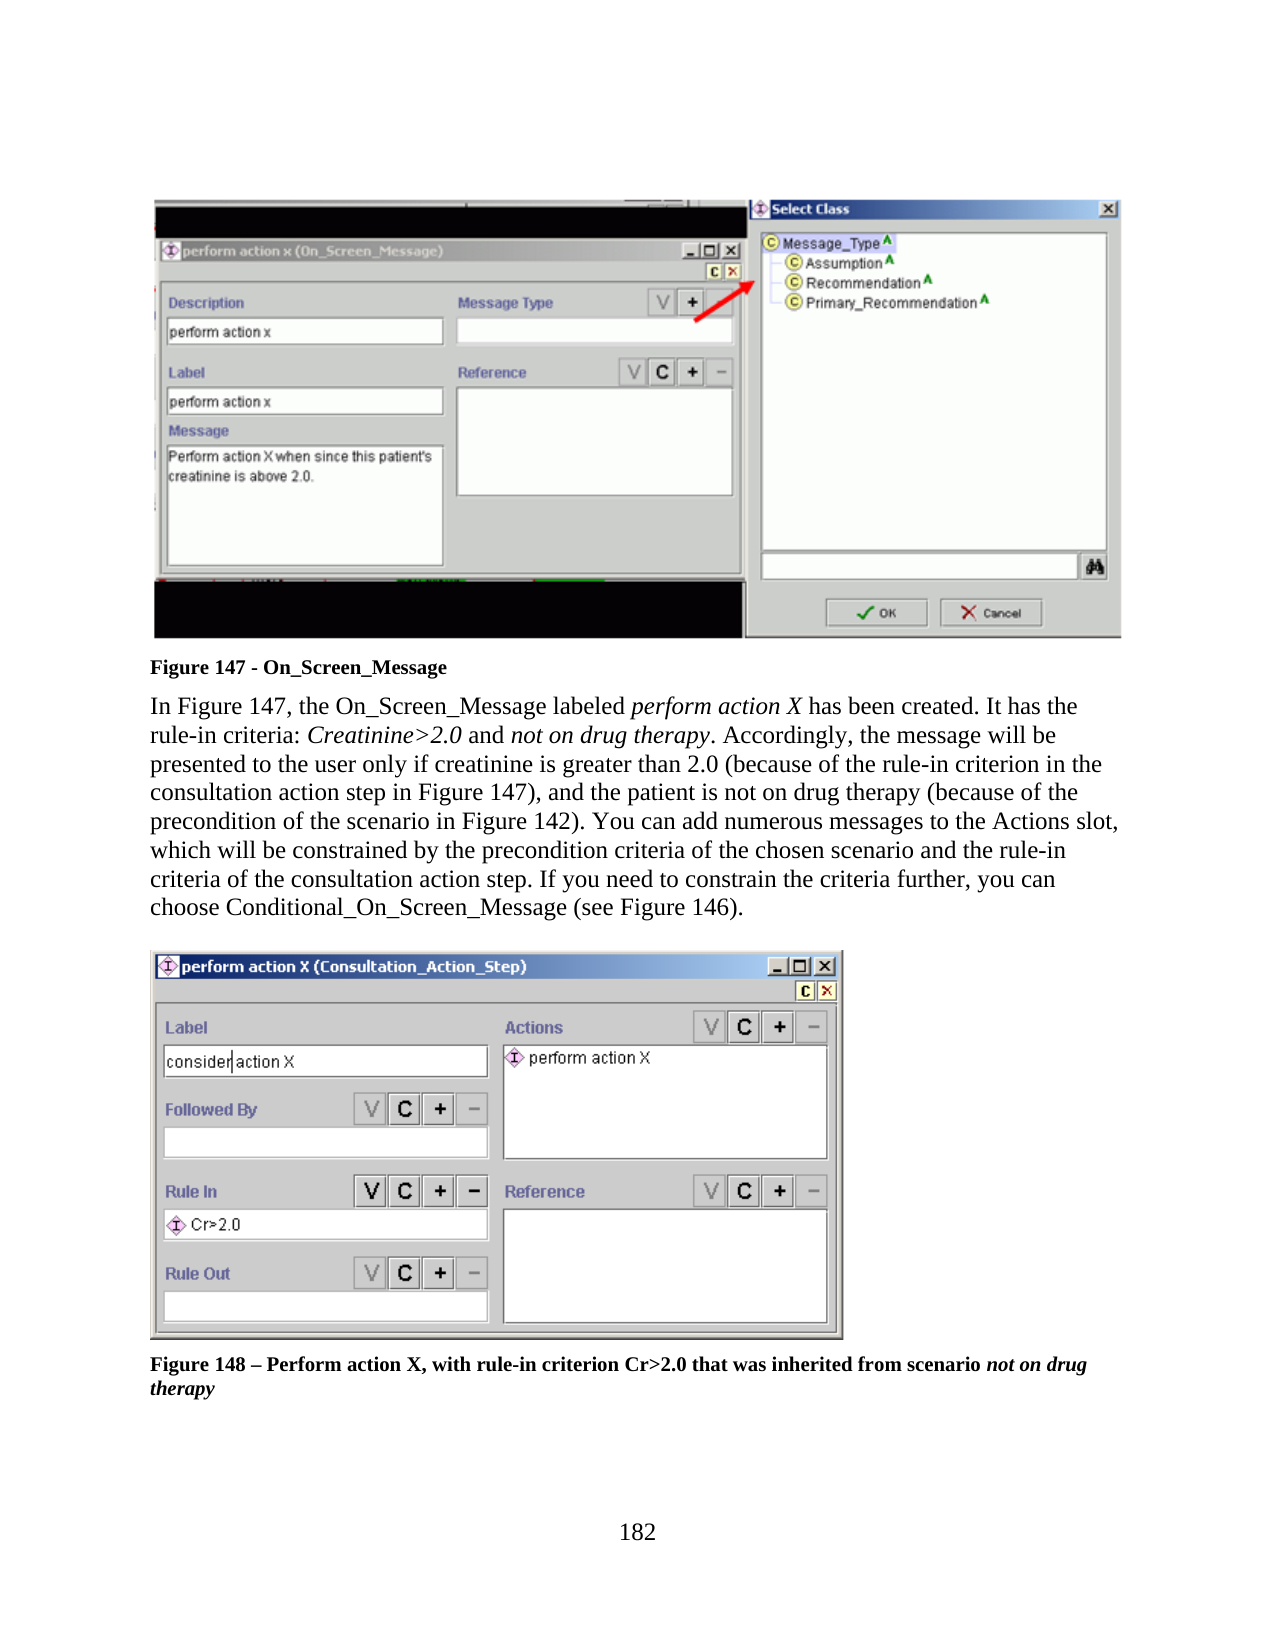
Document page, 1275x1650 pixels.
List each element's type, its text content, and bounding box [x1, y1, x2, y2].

picture [150, 195, 1125, 643]
picture [150, 950, 844, 1340]
